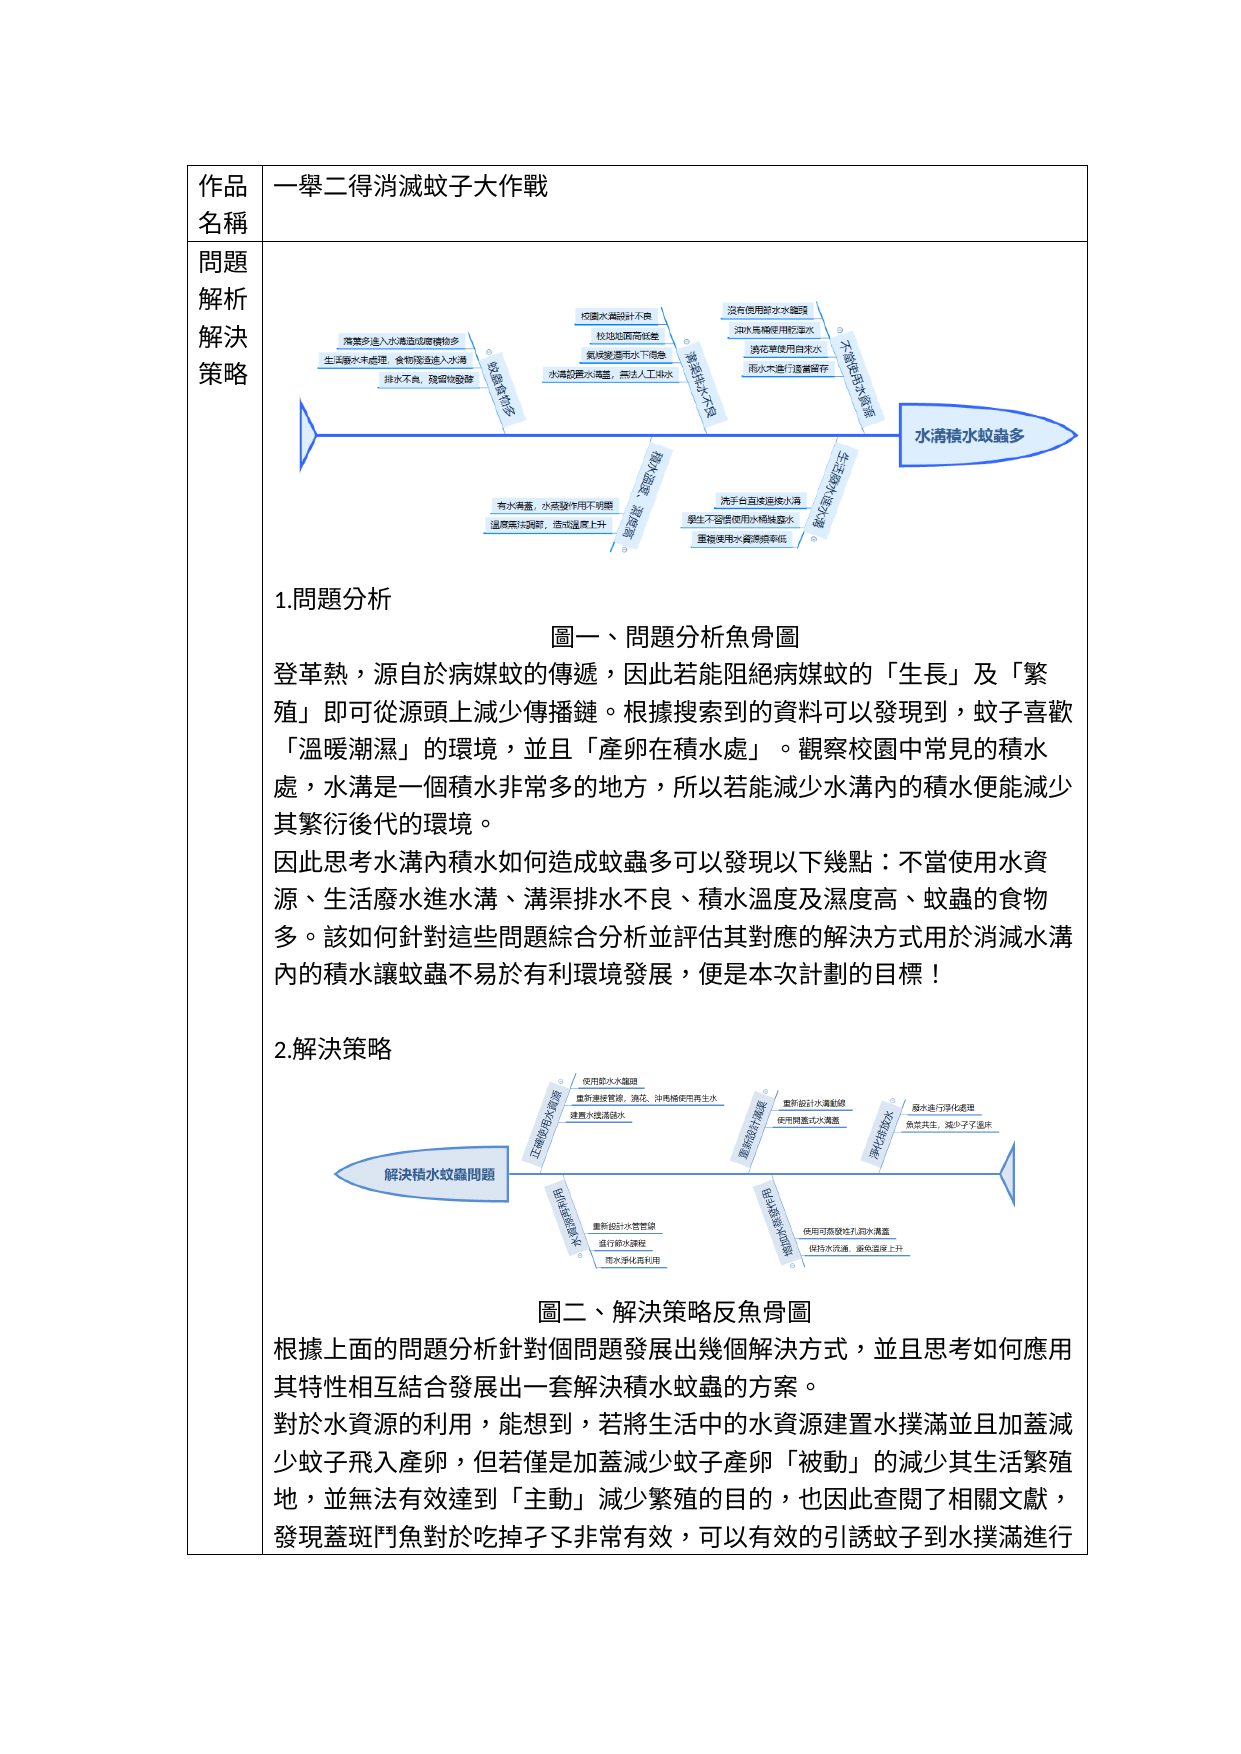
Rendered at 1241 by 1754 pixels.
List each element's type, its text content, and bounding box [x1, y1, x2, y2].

table_header 一舉二得消滅蚊子大作戰 [263, 166, 1087, 241]
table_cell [263, 242, 1087, 1554]
table_cell 問題解析 解決策略 [188, 242, 262, 1554]
picture [331, 1066, 1019, 1286]
table_header 作品名稱 [188, 166, 262, 241]
picture [289, 277, 1081, 577]
